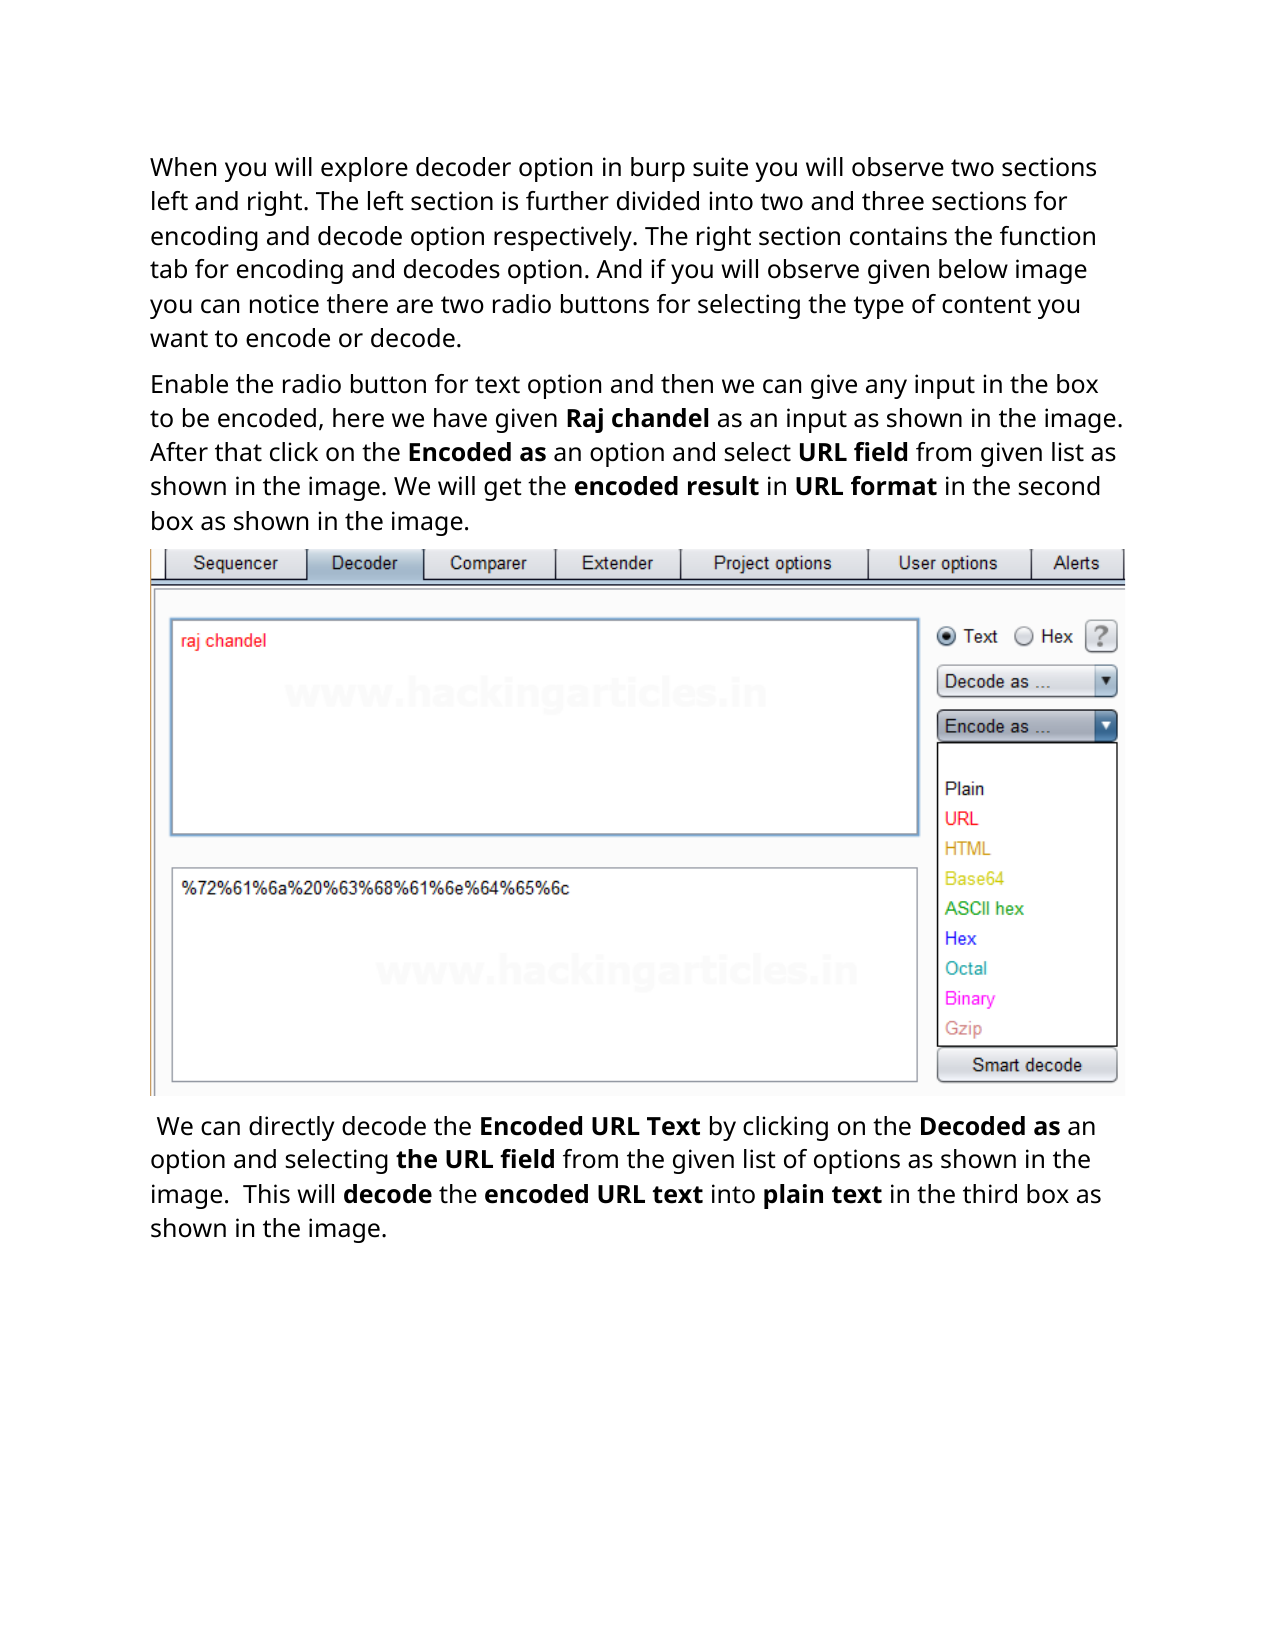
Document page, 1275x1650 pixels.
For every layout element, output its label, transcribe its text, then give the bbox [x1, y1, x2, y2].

text When you will explore decoder option in burp suite you will observe two sections left and right. The left section is further divided into two and three sections for encoding and decode option respectively. The right section contains the function tab for encoding and decodes option. And if you will observe given below image you can notice there are two radio buttons for selecting the type of content you want to encode or decode. [150, 150, 1125, 354]
picture [150, 549, 1125, 1096]
text Enable the radio button for text option and then we can give any input in the box to be encoded, here we have given Raj chandel as an input as shown in the image. After that click on the Encoded as an option and select URL field from given list as shown in the image. We will get the encoded result in URL format in the second box as shown in the image. [150, 367, 1125, 537]
text We can directly decode the Encoded URL Text by clicking on the Decoded as an option and selecting the URL field from the given list of options as shown in the image. This will decode the encoded URL text into plain text in the third box as shown in the image. [150, 1108, 1125, 1244]
